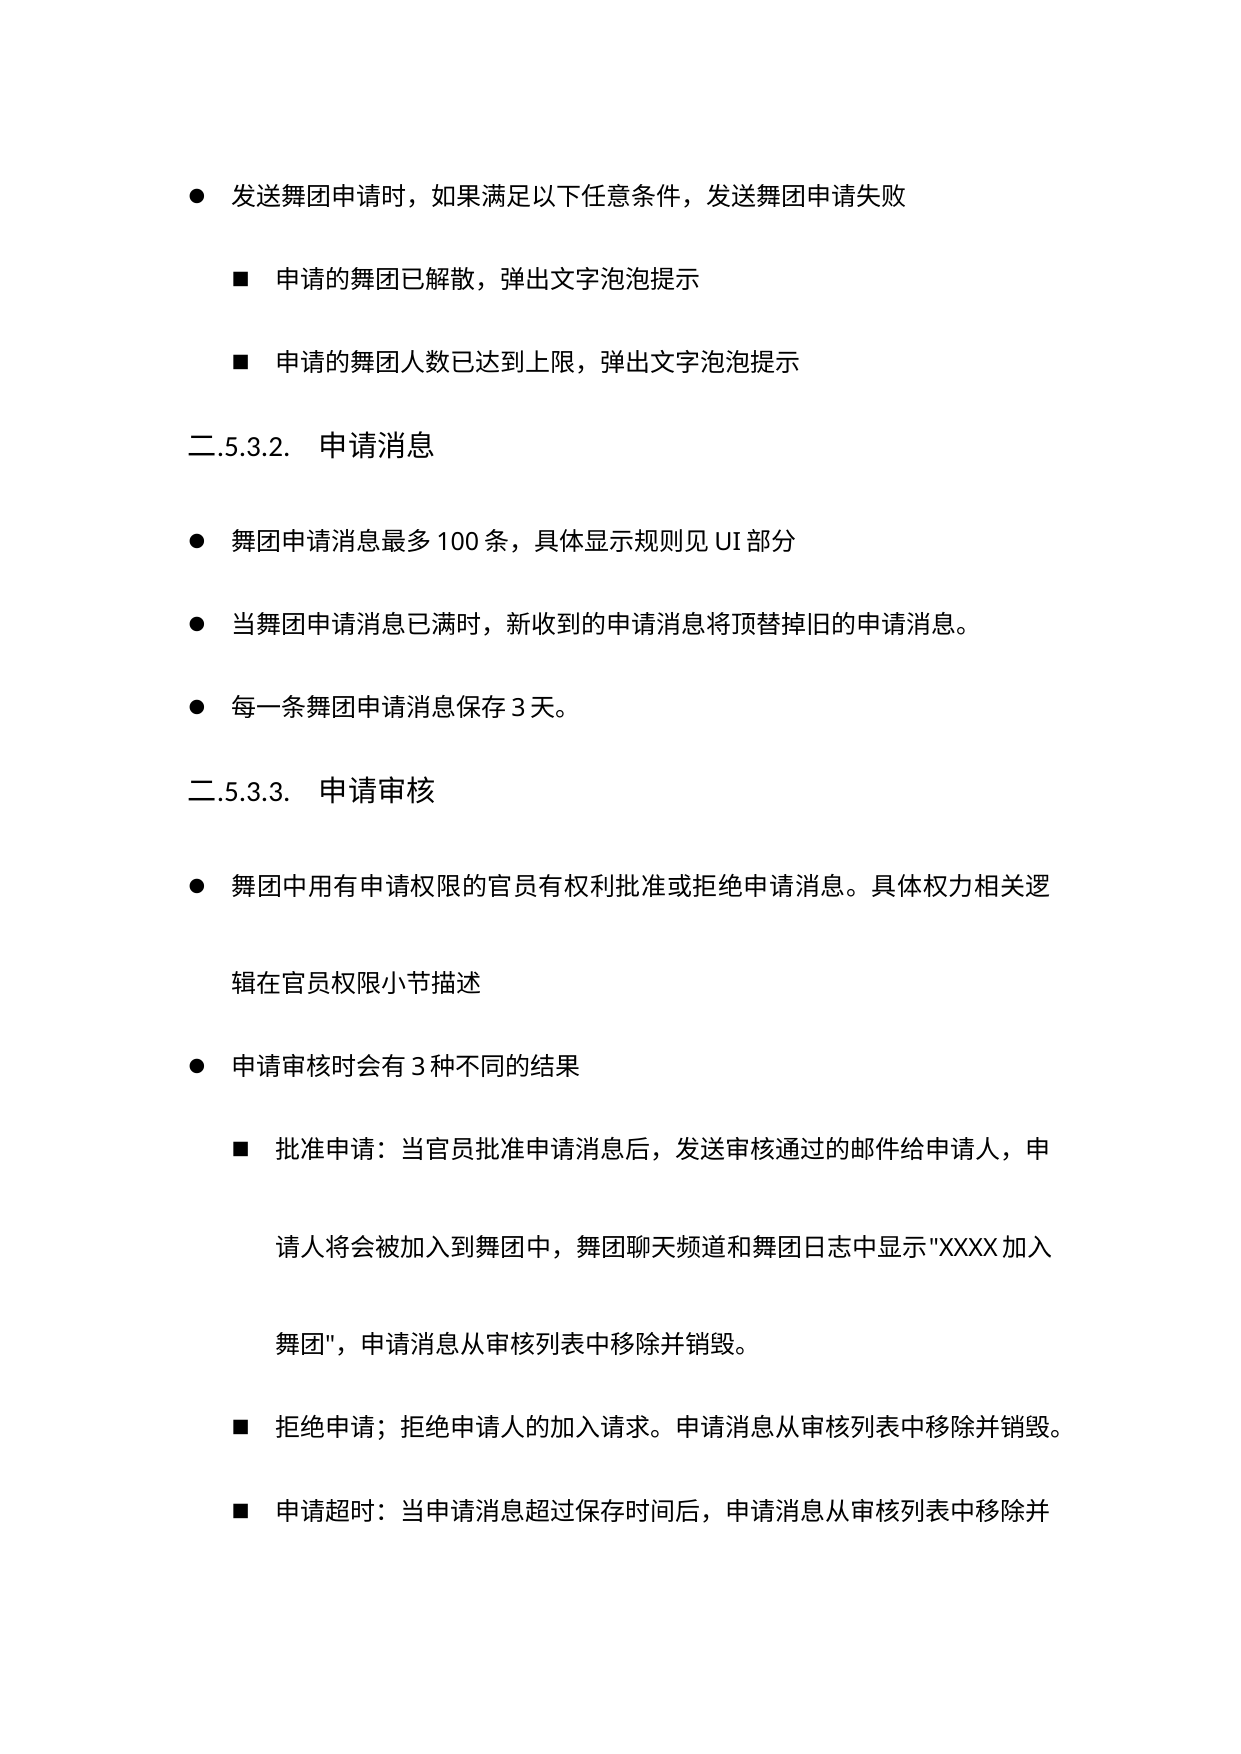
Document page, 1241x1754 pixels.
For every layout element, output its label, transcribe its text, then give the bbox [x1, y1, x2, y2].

list 舞团中用有申请权限的官员有权利批准或拒绝申请消息。具体权力相关逻辑在官员权限小节描述 [187, 852, 1053, 1014]
list 当舞团申请消息已满时，新收到的申请消息将顶替掉旧的申请消息。 [187, 590, 1053, 655]
list 申请的舞团已解散，弹出文字泡泡提示 [231, 245, 1053, 310]
list 每一条舞团申请消息保存3天。 [187, 673, 1053, 738]
list 申请审核时会有3种不同的结果 [187, 1032, 1053, 1097]
list 舞团申请消息最多100条，具体显示规则见UI部分 [187, 507, 1053, 572]
list 申请的舞团人数已达到上限，弹出文字泡泡提示 [231, 328, 1053, 393]
text 申请审核 [187, 756, 1053, 821]
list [231, 1477, 1053, 1542]
text 申请消息 [187, 411, 1053, 476]
list 批准申请：当官员批准申请消息后，发送审核通过的邮件给申请人，申请人将会被加入到舞团中，舞团聊天频道和舞团日志中显示"XXXX加入舞团"，申请消息从审核列表中移除并销毁。 [231, 1115, 1053, 1375]
list 发送舞团申请时，如果满足以下任意条件，发送舞团申请失败 [187, 162, 1053, 227]
list 拒绝申请；拒绝申请人的加入请求。申请消息从审核列表中移除并销毁。 [231, 1393, 1053, 1458]
